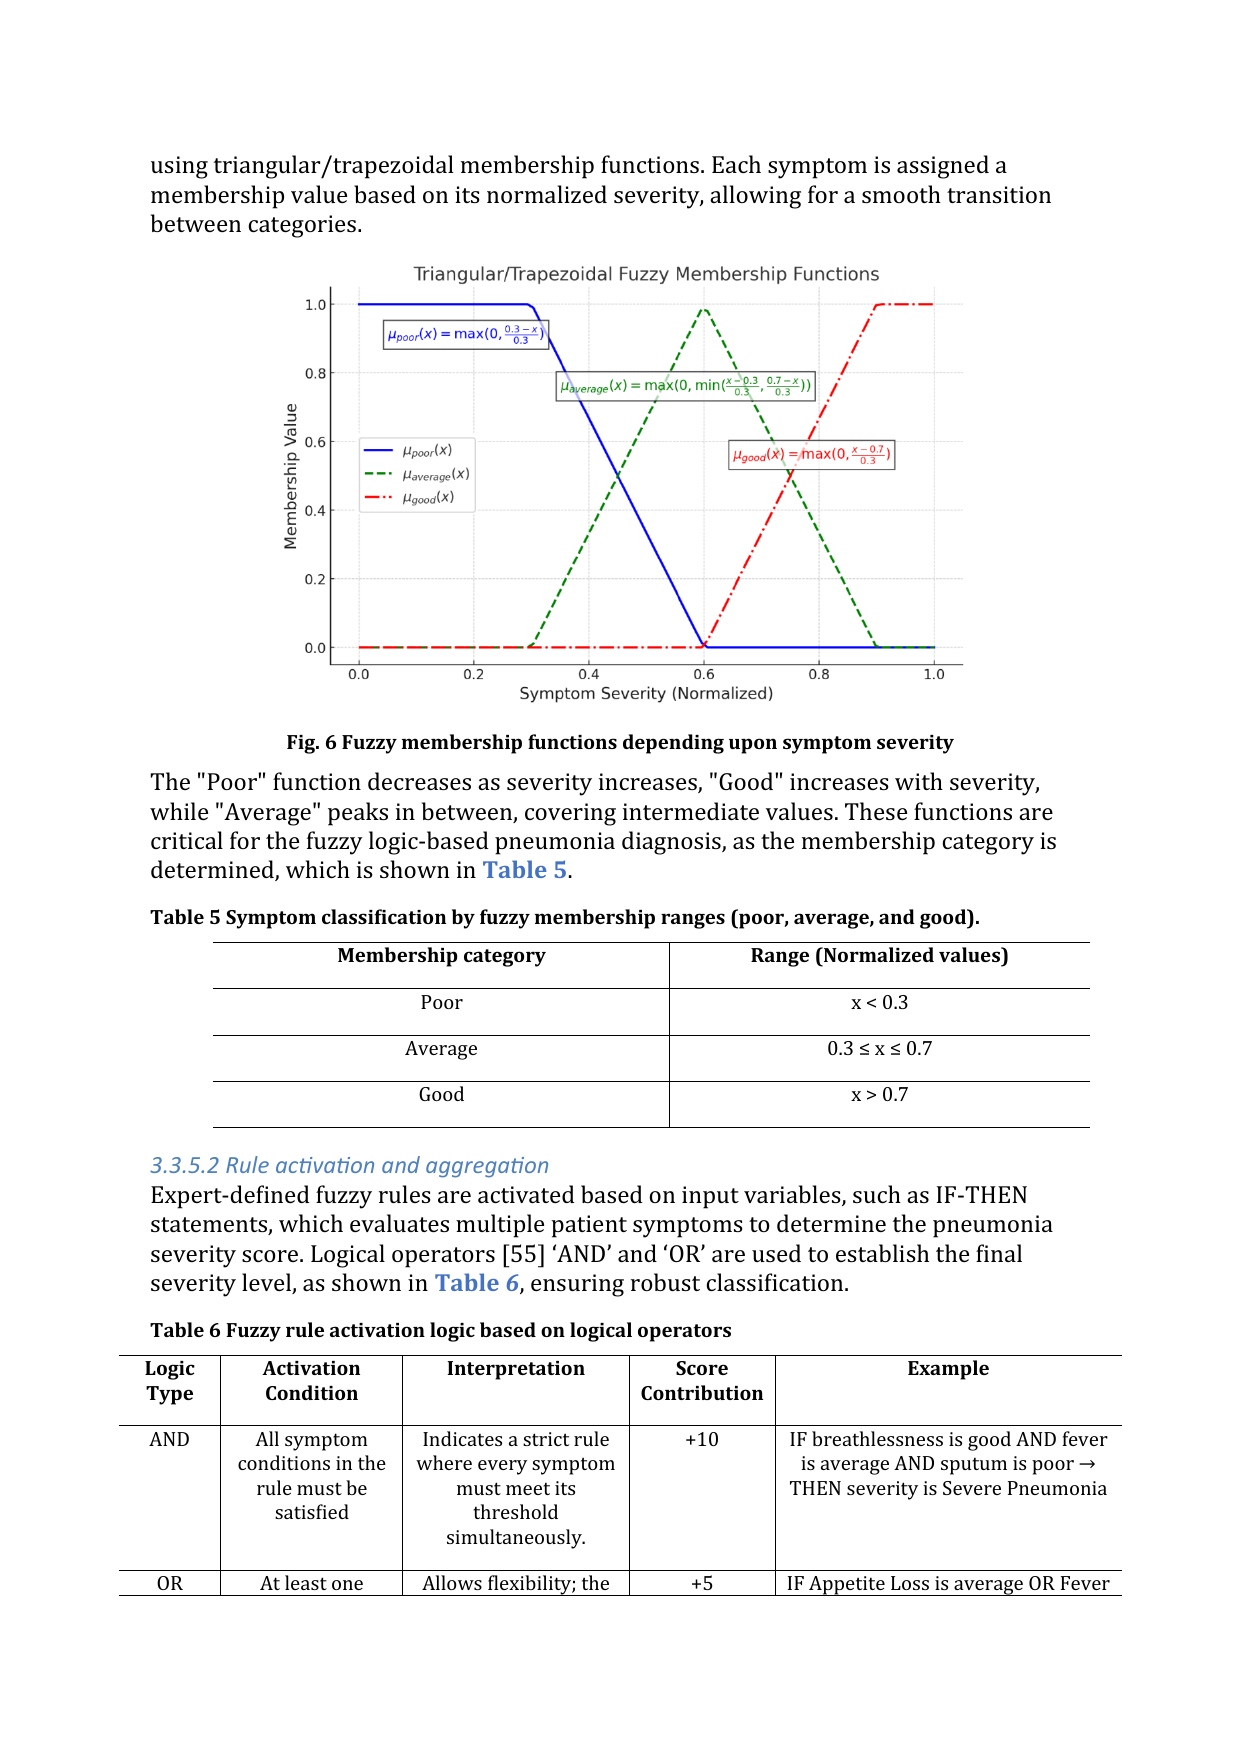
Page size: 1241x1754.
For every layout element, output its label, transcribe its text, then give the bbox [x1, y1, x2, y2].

table_cell +10 [630, 1426, 775, 1570]
table_header Interpretation [403, 1356, 629, 1425]
table_cell x < 0.3 [670, 989, 1090, 1034]
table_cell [776, 1571, 1122, 1595]
table_header Activation Condition [221, 1356, 402, 1425]
table_cell IF breathlessness is good AND fever is average AND sputum is poor → THEN severity is Severe Pneumonia [776, 1426, 1122, 1570]
table_cell All symptom conditions in the rule must be satisfied [221, 1426, 402, 1570]
text Expert-defined fuzzy rules are activated based on input variables, such as IF-THEN statements, which evaluates multiple patient symptoms to determine the pneumonia severity score. Logical operators [55] ‘AND’ and ‘OR’ are used to establish the final severity level, as shown in Table 6, ensuring robust classification. [150, 1180, 1090, 1297]
table_header Range (Normalized values) [670, 943, 1090, 988]
table_cell Poor [213, 989, 669, 1034]
text Table 6 Fuzzy rule activation logic based on logical operators [150, 1318, 1090, 1342]
table_header Membership category [213, 943, 669, 988]
table_cell Indicates a strict rule where every symptom must meet its threshold simultaneously. [403, 1426, 629, 1570]
table_cell OR [119, 1571, 220, 1595]
table_cell +5 [630, 1571, 775, 1595]
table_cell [221, 1571, 402, 1595]
table_header Logic Type [119, 1356, 220, 1425]
table_cell AND [119, 1426, 220, 1570]
text The "Poor" function decreases as severity increases, "Good" increases with severity, while "Average" peaks in between, covering intermediate values. These functions are critical for the fuzzy logic-based pneumonia diagnosis, as the membership category is determined, which is shown in Table 5. [150, 767, 1090, 884]
subtitle 3.3.5.2 Rule activation and aggregation [150, 1149, 1090, 1180]
text Fig. 6 Fuzzy membership functions depending upon symptom severity [150, 730, 1090, 754]
table_cell Good [213, 1082, 669, 1127]
table_cell Average [213, 1036, 669, 1081]
table_header Score Contribution [630, 1356, 775, 1425]
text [150, 150, 1090, 238]
table_header Example [776, 1356, 1122, 1425]
table_cell 0.3 ≤ x ≤ 0.7 [670, 1036, 1090, 1081]
picture [276, 258, 964, 710]
table_cell x > 0.7 [670, 1082, 1090, 1127]
text Table 5 Symptom classification by fuzzy membership ranges (poor, average, and good). [150, 905, 1090, 929]
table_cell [403, 1571, 629, 1595]
